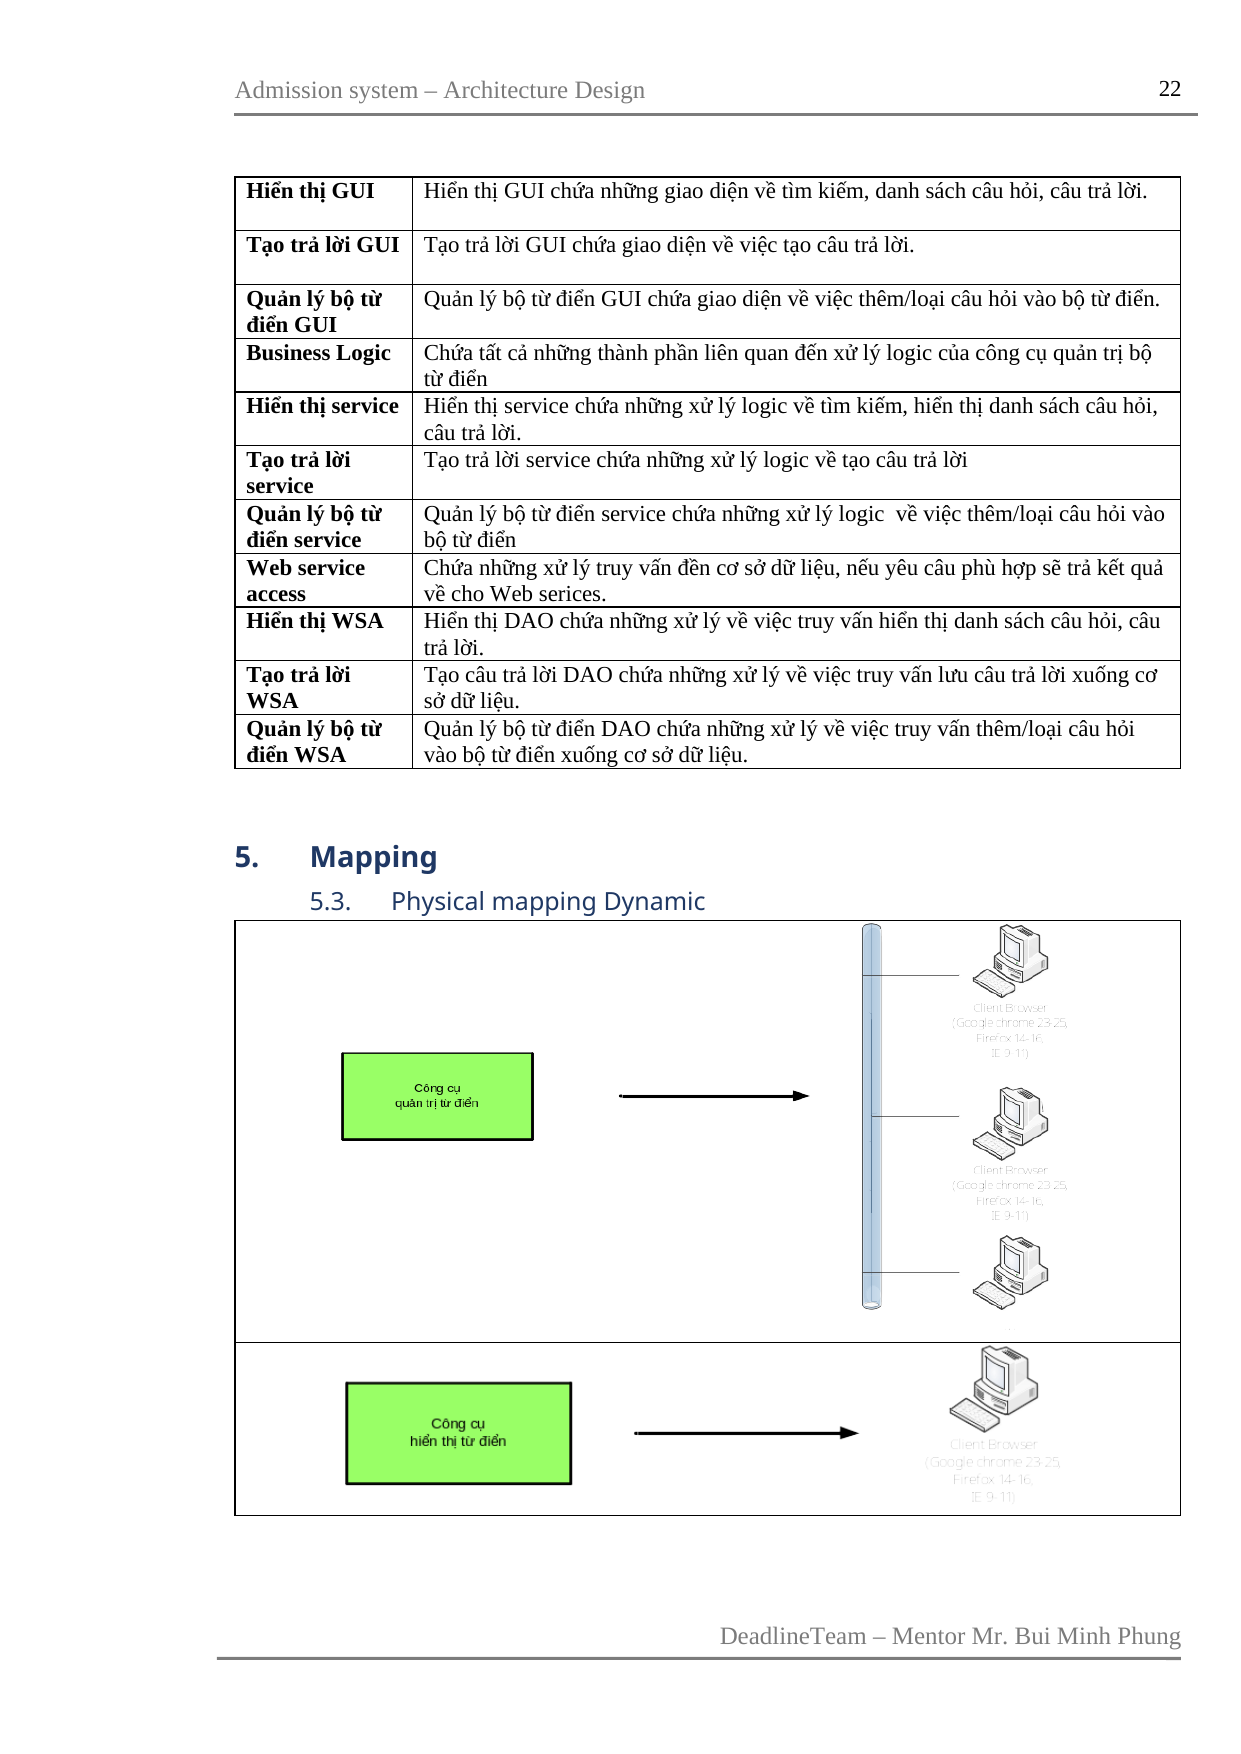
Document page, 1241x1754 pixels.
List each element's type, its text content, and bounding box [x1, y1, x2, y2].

table_cell Quản lý bộ từ điển WSA [236, 715, 412, 768]
table_cell Chứa những xử lý truy vấn đền cơ sở dữ liệu, nếu yêu câu phù hợp sẽ trả kết quả về cho Web serices. [413, 554, 1180, 606]
table_cell Quản lý bộ từ điển GUI chứa giao diện về việc thêm/loại câu hỏi vào bộ từ điển. [413, 285, 1180, 338]
table_cell Hiển thị GUI chứa những giao diện về tìm kiếm, danh sách câu hỏi, câu trả lời. [413, 178, 1180, 230]
table_cell Hiển thị service chứa những xử lý logic về tìm kiếm, hiển thị danh sách câu hỏi, câu trả lời. [413, 393, 1180, 445]
table_cell Tạo trả lời service chứa những xử lý logic về tạo câu trả lời [413, 446, 1180, 499]
table_cell Hiển thị GUI [236, 178, 412, 230]
table_cell Quản lý bộ từ điển DAO chứa những xử lý về việc truy vấn thêm/loại câu hỏi vào bộ từ điển xuống cơ sở dữ liệu. [413, 715, 1180, 768]
table_cell Tạo trả lời GUI [236, 231, 412, 284]
subtitle Physical mapping Dynamic [309, 883, 1181, 917]
subtitle Mapping [234, 836, 1181, 876]
table_cell Tạo trả lời GUI chứa giao diện về việc tạo câu trả lời. [413, 231, 1180, 284]
table_cell Hiển thị WSA [236, 608, 412, 660]
table_cell Web service access [236, 554, 412, 606]
table_cell Hiển thị DAO chứa những xử lý về việc truy vấn hiển thị danh sách câu hỏi, câu trả lời. [413, 608, 1180, 660]
table_cell Tạo câu trả lời DAO chứa những xử lý về việc truy vấn lưu câu trả lời xuống cơ sở dữ liệu. [413, 661, 1180, 714]
table_cell Quản lý bộ từ điển GUI [236, 285, 412, 338]
table_cell Chứa tất cả những thành phần liên quan đến xử lý logic của công cụ quản trị bộ từ điển [413, 339, 1180, 391]
table_cell Business Logic [236, 339, 412, 391]
table_cell Tạo trả lời WSA [236, 661, 412, 714]
table_cell Quản lý bộ từ điển service chứa những xử lý logic về việc thêm/loại câu hỏi vào bộ từ điển [413, 500, 1180, 553]
table_cell Tạo trả lời service [236, 446, 412, 499]
table_header [236, 921, 1180, 1342]
table_cell [236, 1343, 1180, 1514]
table_cell Quản lý bộ từ điển service [236, 500, 412, 553]
table_cell Hiển thị service [236, 393, 412, 445]
